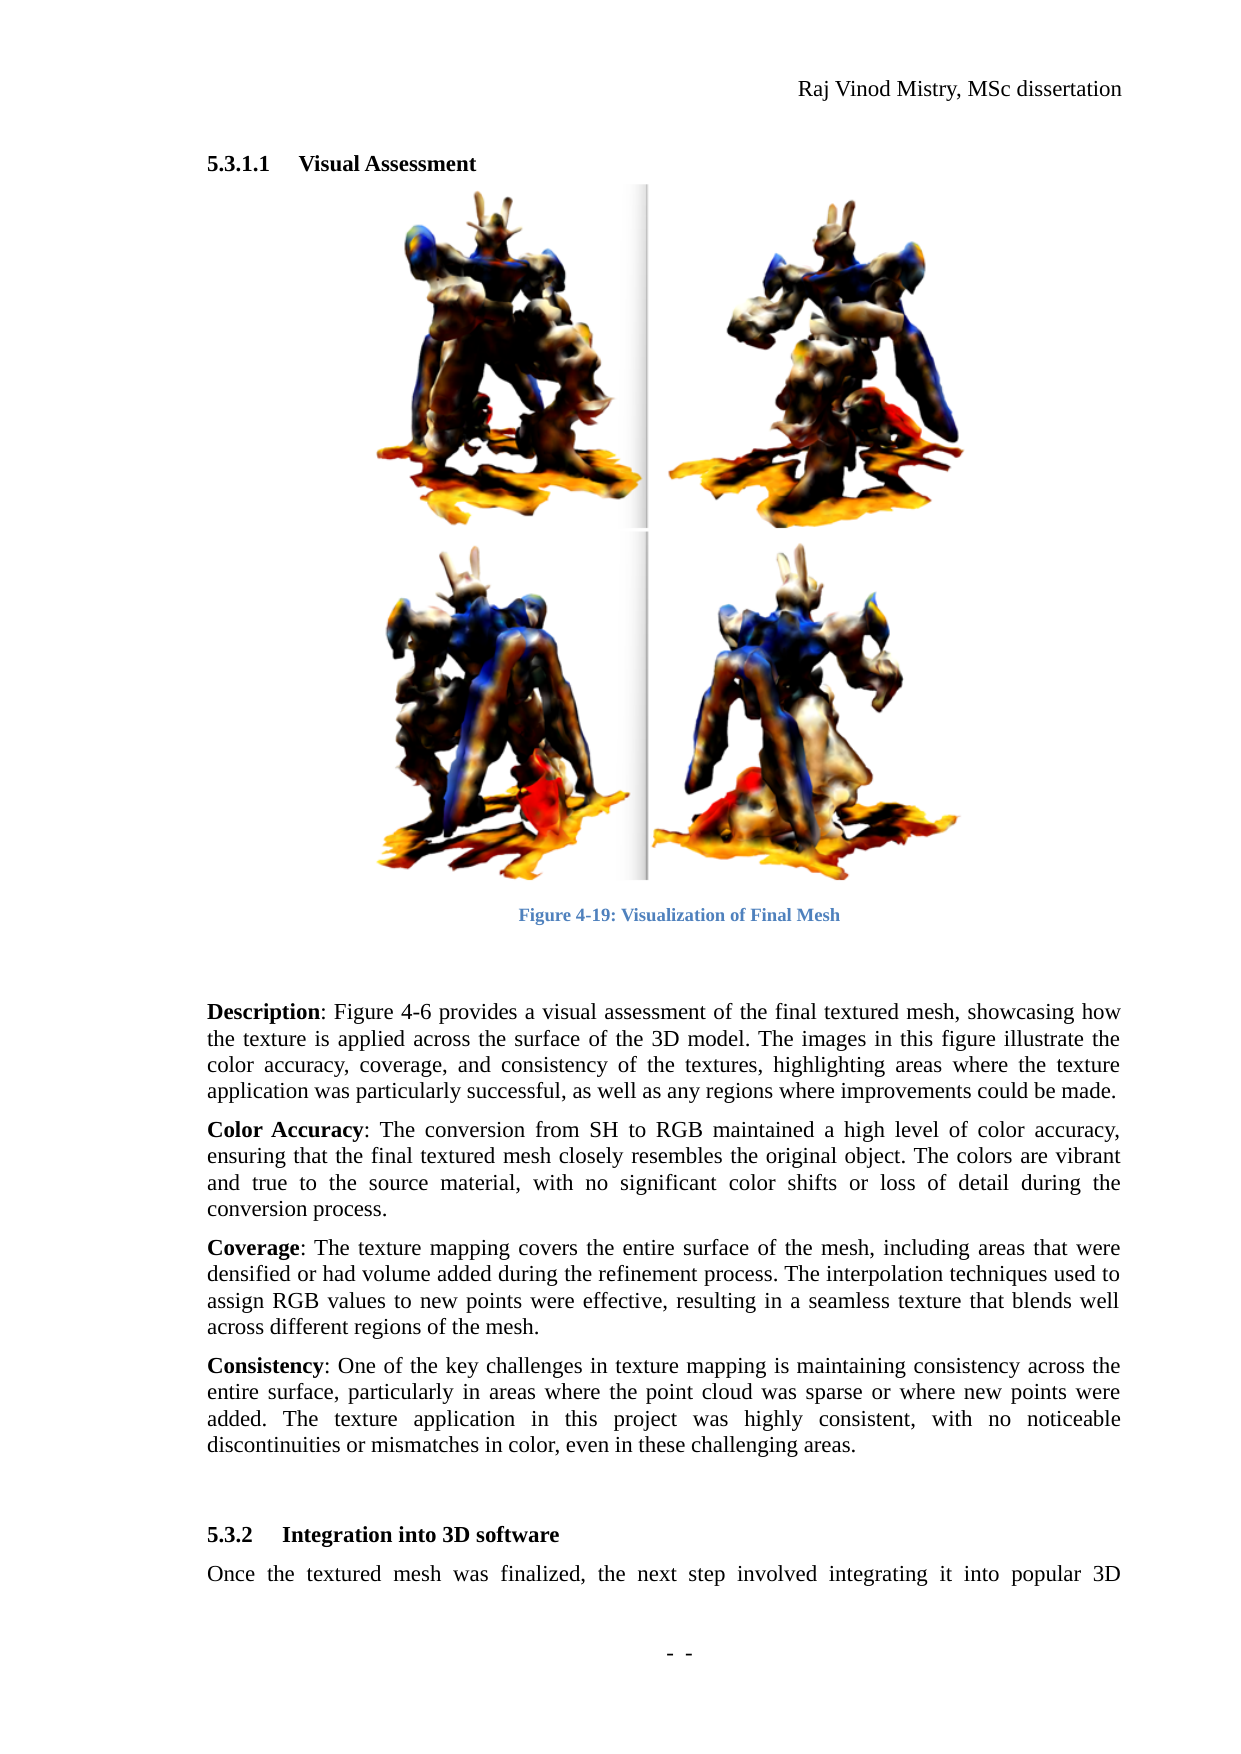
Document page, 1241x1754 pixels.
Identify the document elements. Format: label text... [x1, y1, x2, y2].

subtitle Integration into 3D software [207, 1521, 1122, 1548]
subtitle Visual Assessment [207, 150, 1122, 176]
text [207, 1560, 1122, 1587]
text Coverage: The texture mapping covers the entire surface of the mesh, including areas that were densified or had volume added during the refinement process. The interpolation techniques used to assign RGB values to new points were effective, resulting in a seamless texture that blends well across different regions of the mesh. [207, 1234, 1122, 1339]
text Description: Figure 4-6 provides a visual assessment of the final textured mesh, showcasing how the texture is applied across the surface of the 3D model. The images in this figure illustrate the color accuracy, coverage, and consistency of the textures, highlighting areas where the texture application was particularly successful, as well as any regions where improvements could be made. [207, 998, 1122, 1104]
text Color Accuracy: The conversion from SH to RGB maintained a high level of color accuracy, ensuring that the final textured mesh closely resembles the original object. The colors are vibrant and true to the source material, with no significant color shifts or loss of detail during the conversion process. [207, 1116, 1122, 1222]
text Consistency: One of the key challenges in texture mapping is maintaining consistency across the entire surface, particularly in areas where the point cloud was sparse or where new points were added. The texture application in this project was highly consistent, with no noticeable discontinuities or mismatches in color, even in these challenging areas. [207, 1352, 1122, 1457]
picture [325, 182, 1004, 892]
